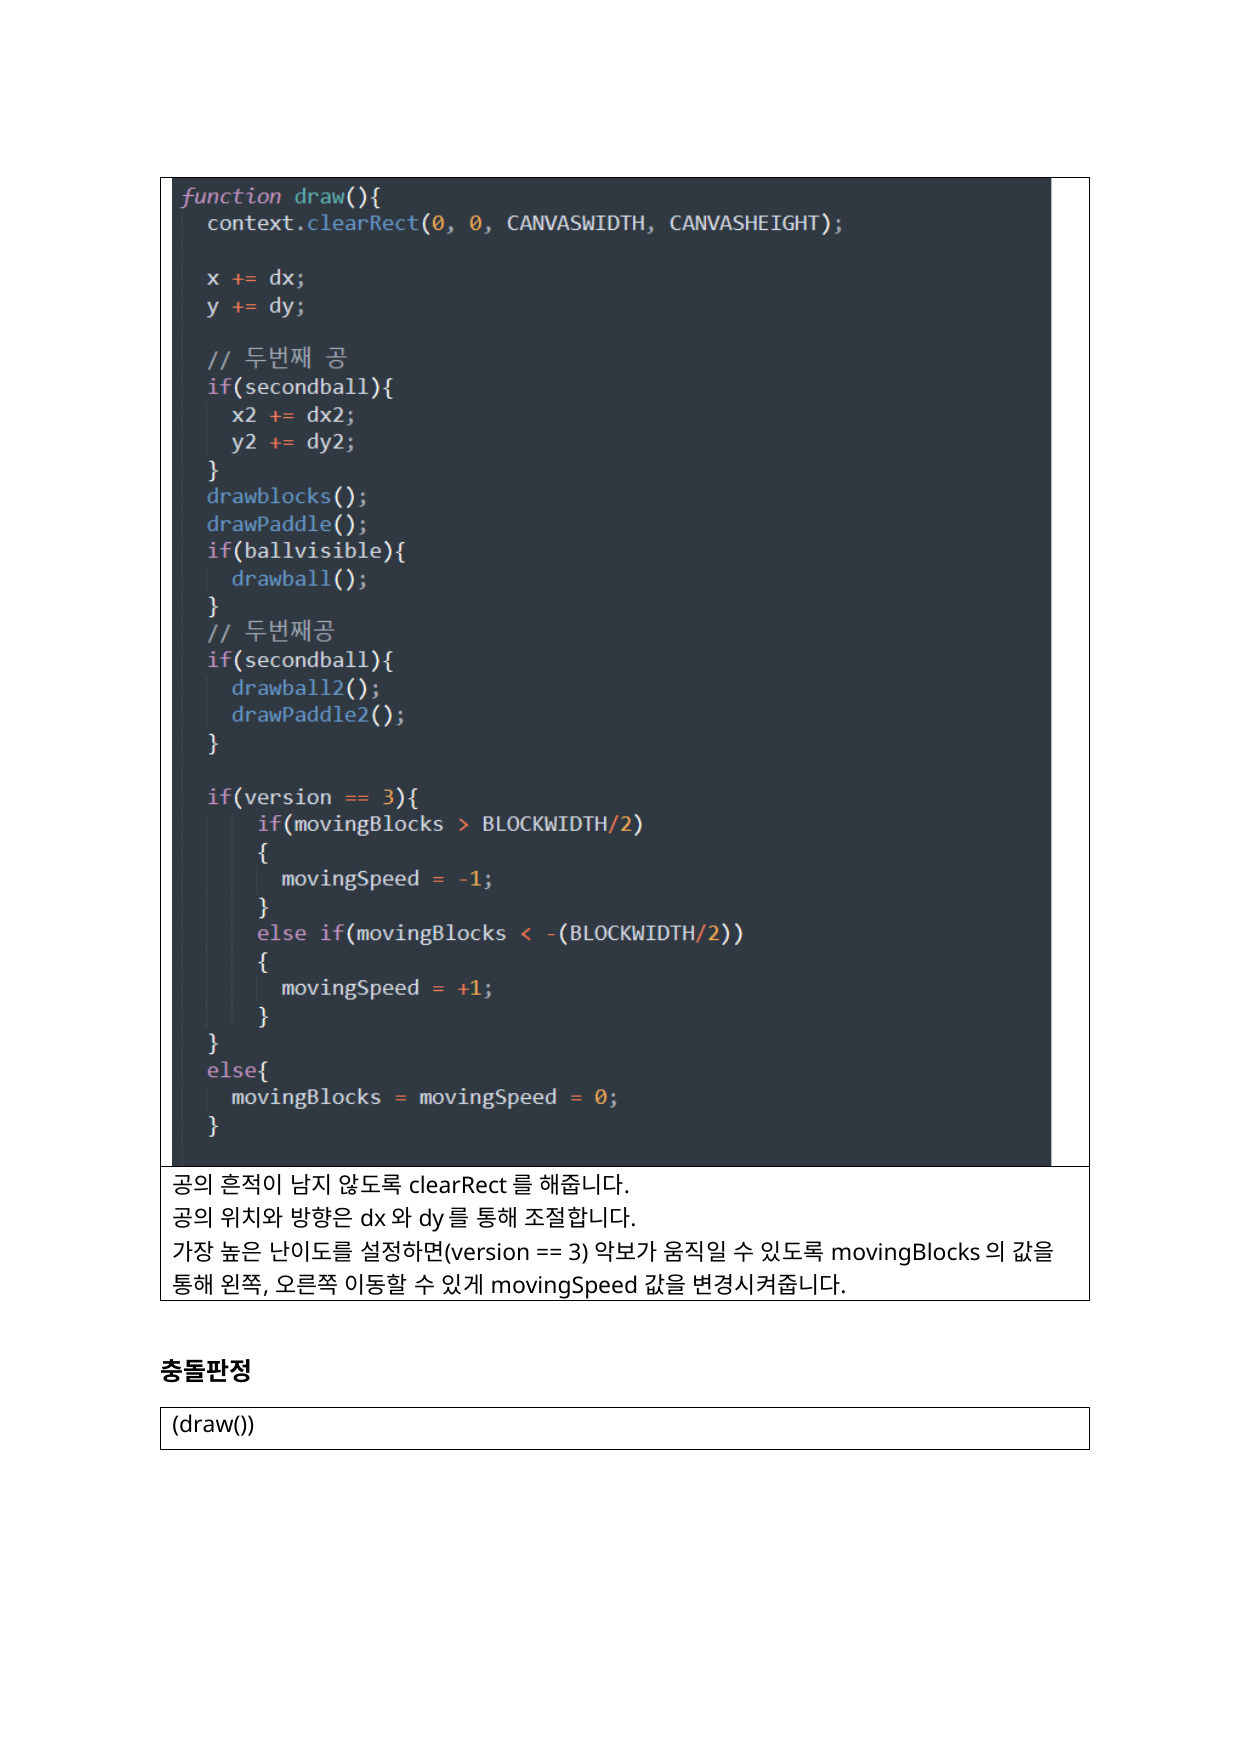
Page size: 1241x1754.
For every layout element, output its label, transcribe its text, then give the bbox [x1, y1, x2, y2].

text 충돌판정 [160, 1352, 1067, 1388]
table_header (draw()) [161, 1408, 1089, 1449]
table_header [161, 178, 172, 1166]
picture [172, 178, 1052, 1166]
table_header [1052, 178, 1089, 1166]
table_cell 공의 흔적이 남지 않도록 clearRect를 해줍니다. 공의 위치와 방향은 dx와 dy를 통해 조절합니다. 가장 높은 난이도를 설정하면(version == 3) 악보가 움직일 수 있도록 movingBlocks의 값을 통해 왼쪽, 오른쪽 이동할 수 있게 movingSpeed 값을 변경시켜줍니다. [161, 1167, 1089, 1300]
